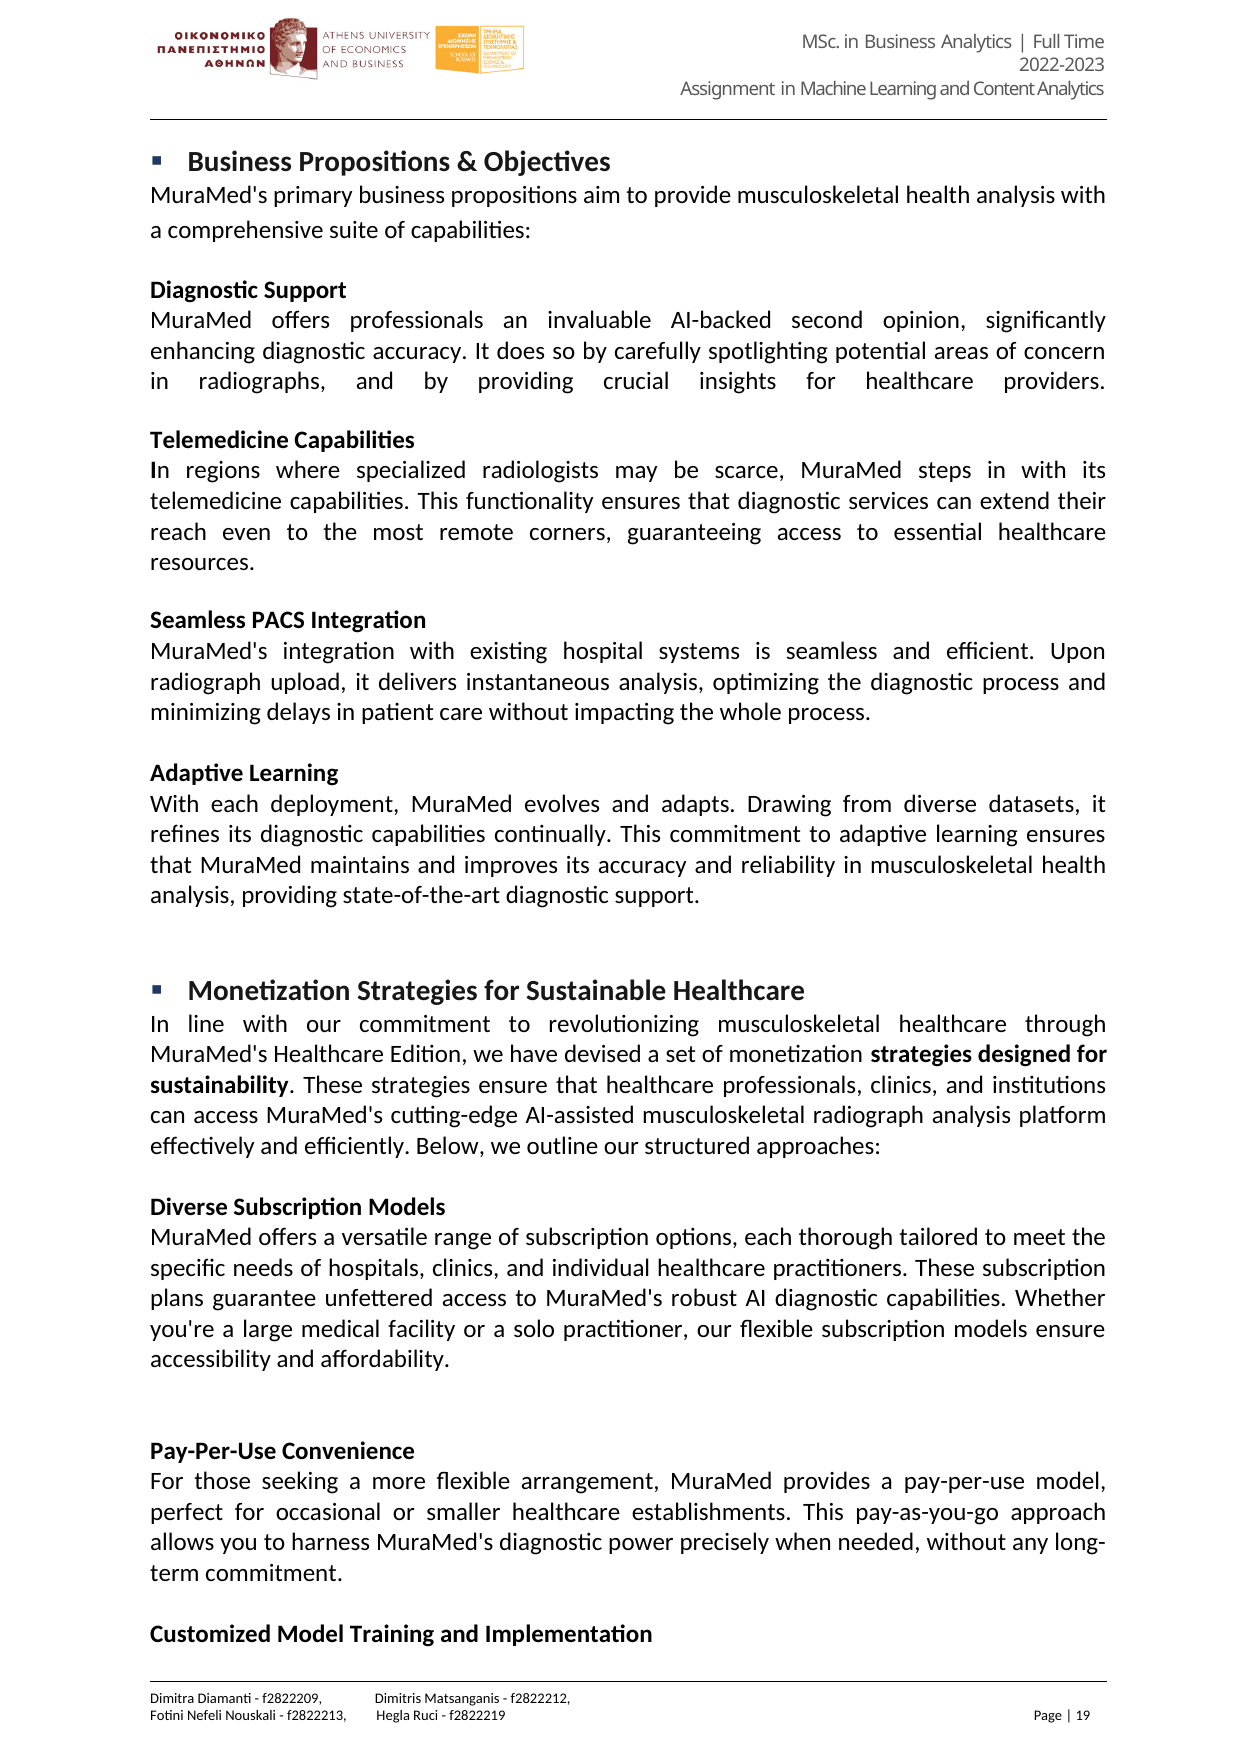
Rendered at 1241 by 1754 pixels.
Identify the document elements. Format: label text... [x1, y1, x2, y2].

text MuraMed's integration with existing hospital systems is seamless and efficient. Upon radiograph upload, it delivers instantaneous analysis, optimizing the diagnostic process and minimizing delays in patient care without impacting the whole process. [150, 635, 1107, 727]
subtitle Telemedicine Capabilities [150, 424, 1107, 454]
subtitle Adaptive Learning [150, 757, 1107, 788]
subtitle Business Propositions & Objectives [150, 143, 1107, 179]
text With each deployment, MuraMed evolves and adapts. Drawing from diverse datasets, it refines its diagnostic capabilities continually. This commitment to adaptive learning ensures that MuraMed maintains and improves its accuracy and reliability in musculoskeletal health analysis, providing state-of-the-art diagnostic support. [150, 788, 1107, 910]
text For those seeking a more flexible arrangement, MuraMed provides a pay-per-use model, perfect for occasional or smaller healthcare establishments. This pay-as-you-go approach allows you to harness MuraMed's diagnostic power precisely when needed, without any long-term commitment. [150, 1466, 1107, 1588]
subtitle Monetization Strategies for Sustainable Healthcare [150, 972, 1107, 1008]
subtitle Customized Model Training and Implementation [150, 1618, 1107, 1649]
text In regions where specialized radiologists may be scarce, MuraMed steps in with its telemedicine capabilities. This functionality ensures that diagnostic services can extend their reach even to the most remote corners, guaranteeing access to essential healthcare resources. [150, 454, 1107, 605]
picture [151, 17, 526, 82]
subtitle Pay-Per-Use Convenience [150, 1435, 1107, 1466]
text In line with our commitment to revolutionizing musculoskeletal healthcare through MuraMed's Healthcare Edition, we have devised a set of monetization strategies designed for sustainability. These strategies ensure that healthcare professionals, clinics, and institutions can access MuraMed's cutting-edge AI-assisted musculoskeletal radiograph analysis platform effectively and efficiently. Below, we outline our structured approaches: [150, 1008, 1107, 1160]
subtitle Seamless PACS Integration [150, 605, 1107, 635]
text MuraMed's primary business propositions aim to provide musculoskeletal health analysis with a comprehensive suite of capabilities: [150, 179, 1107, 244]
text MuraMed offers a versatile range of subscription options, each thorough tailored to meet the specific needs of hospitals, clinics, and individual healthcare practitioners. These subscription plans guarantee unfettered access to MuraMed's robust AI diagnostic capabilities. Whether you're a large medical facility or a solo practitioner, our flexible subscription models ensure accessibility and affordability. [150, 1221, 1107, 1374]
subtitle Diverse Subscription Models [150, 1191, 1107, 1221]
subtitle Diagnostic Support [150, 274, 1107, 304]
text MuraMed offers professionals an invaluable AI-backed second opinion, significantly enhancing diagnostic accuracy. It does so by carefully spotlighting potential areas of concern in radiographs, and by providing crucial insights for healthcare providers. [150, 304, 1107, 424]
